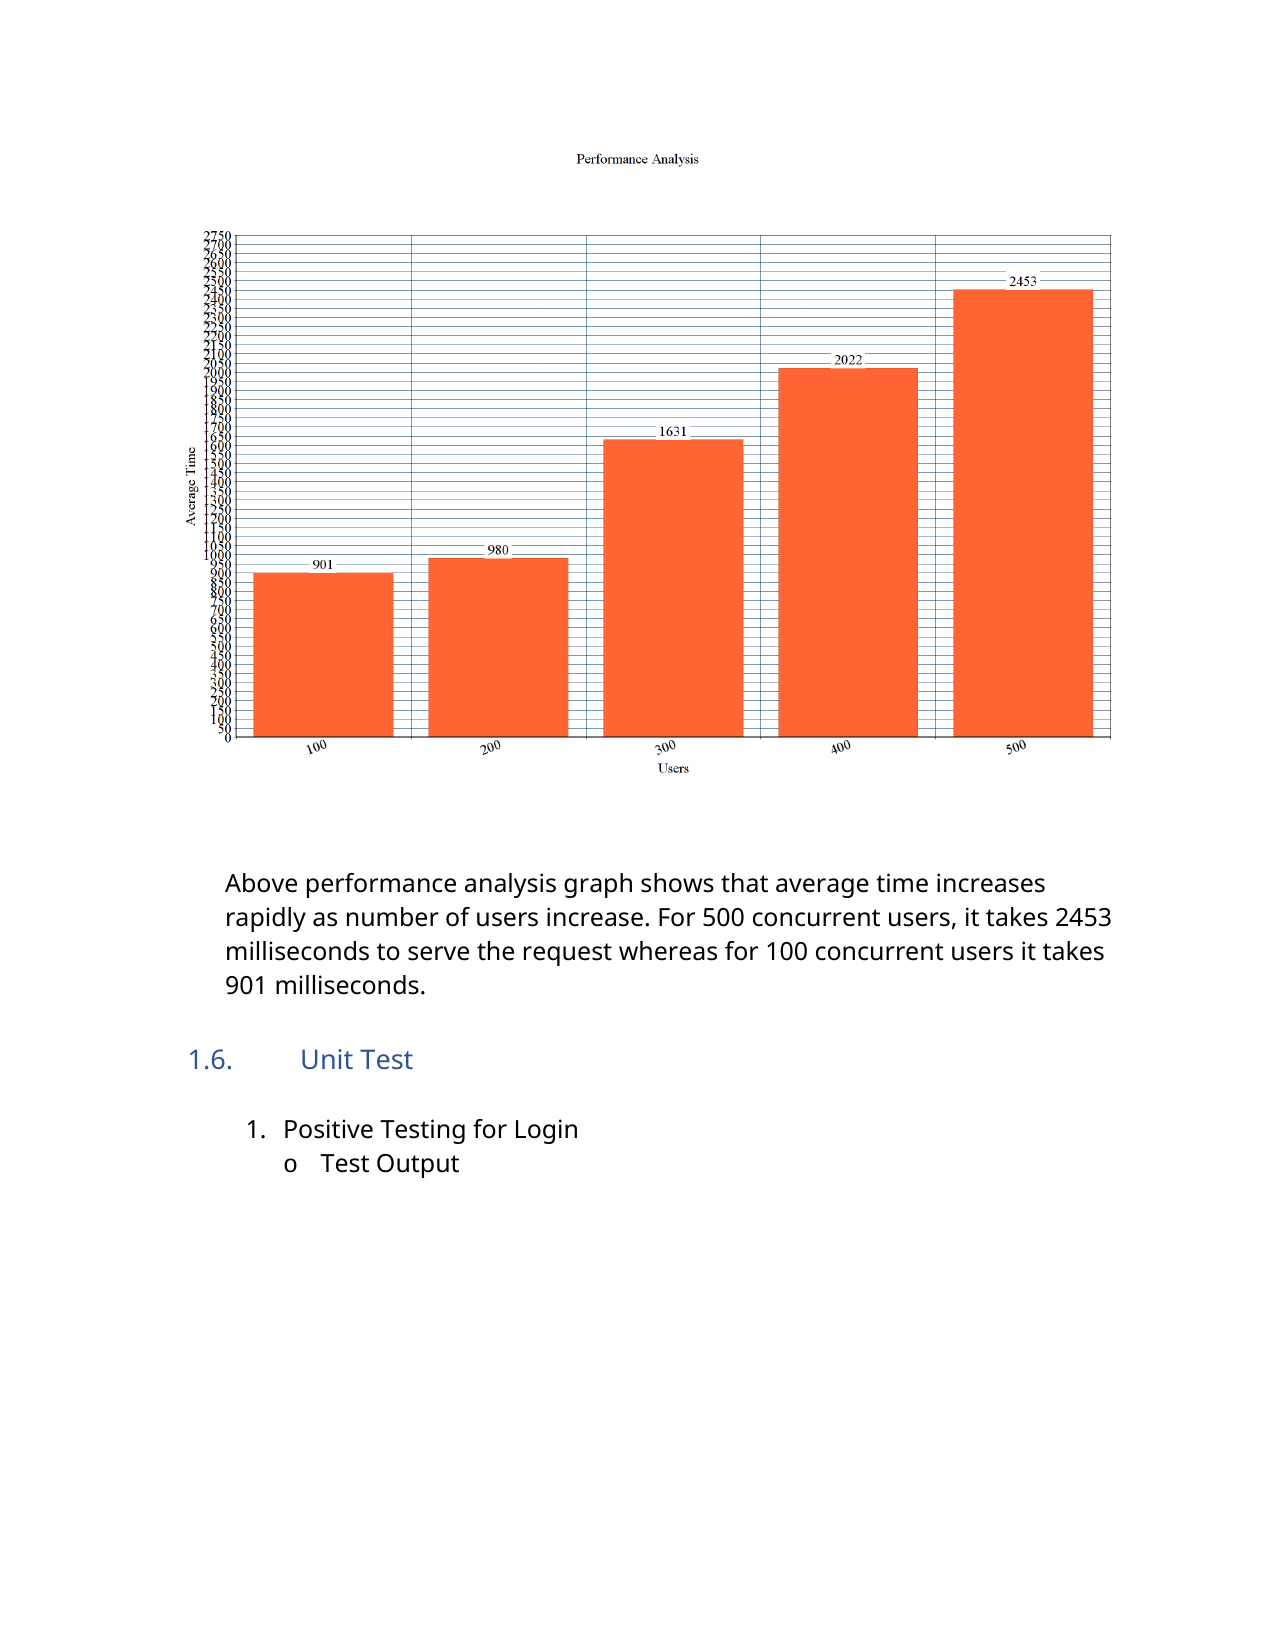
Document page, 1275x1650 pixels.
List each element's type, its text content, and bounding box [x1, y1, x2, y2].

list Test Output [283, 1145, 1125, 1179]
picture [150, 150, 1125, 866]
subtitle Unit Test [187, 1040, 1125, 1077]
list Positive Testing for Login [245, 1111, 1125, 1145]
text Above performance analysis graph shows that average time increases rapidly as number of users increase. For 500 concurrent users, it takes 2453 milliseconds to serve the request whereas for 100 concurrent users it takes 901 milliseconds. [225, 866, 1125, 1002]
